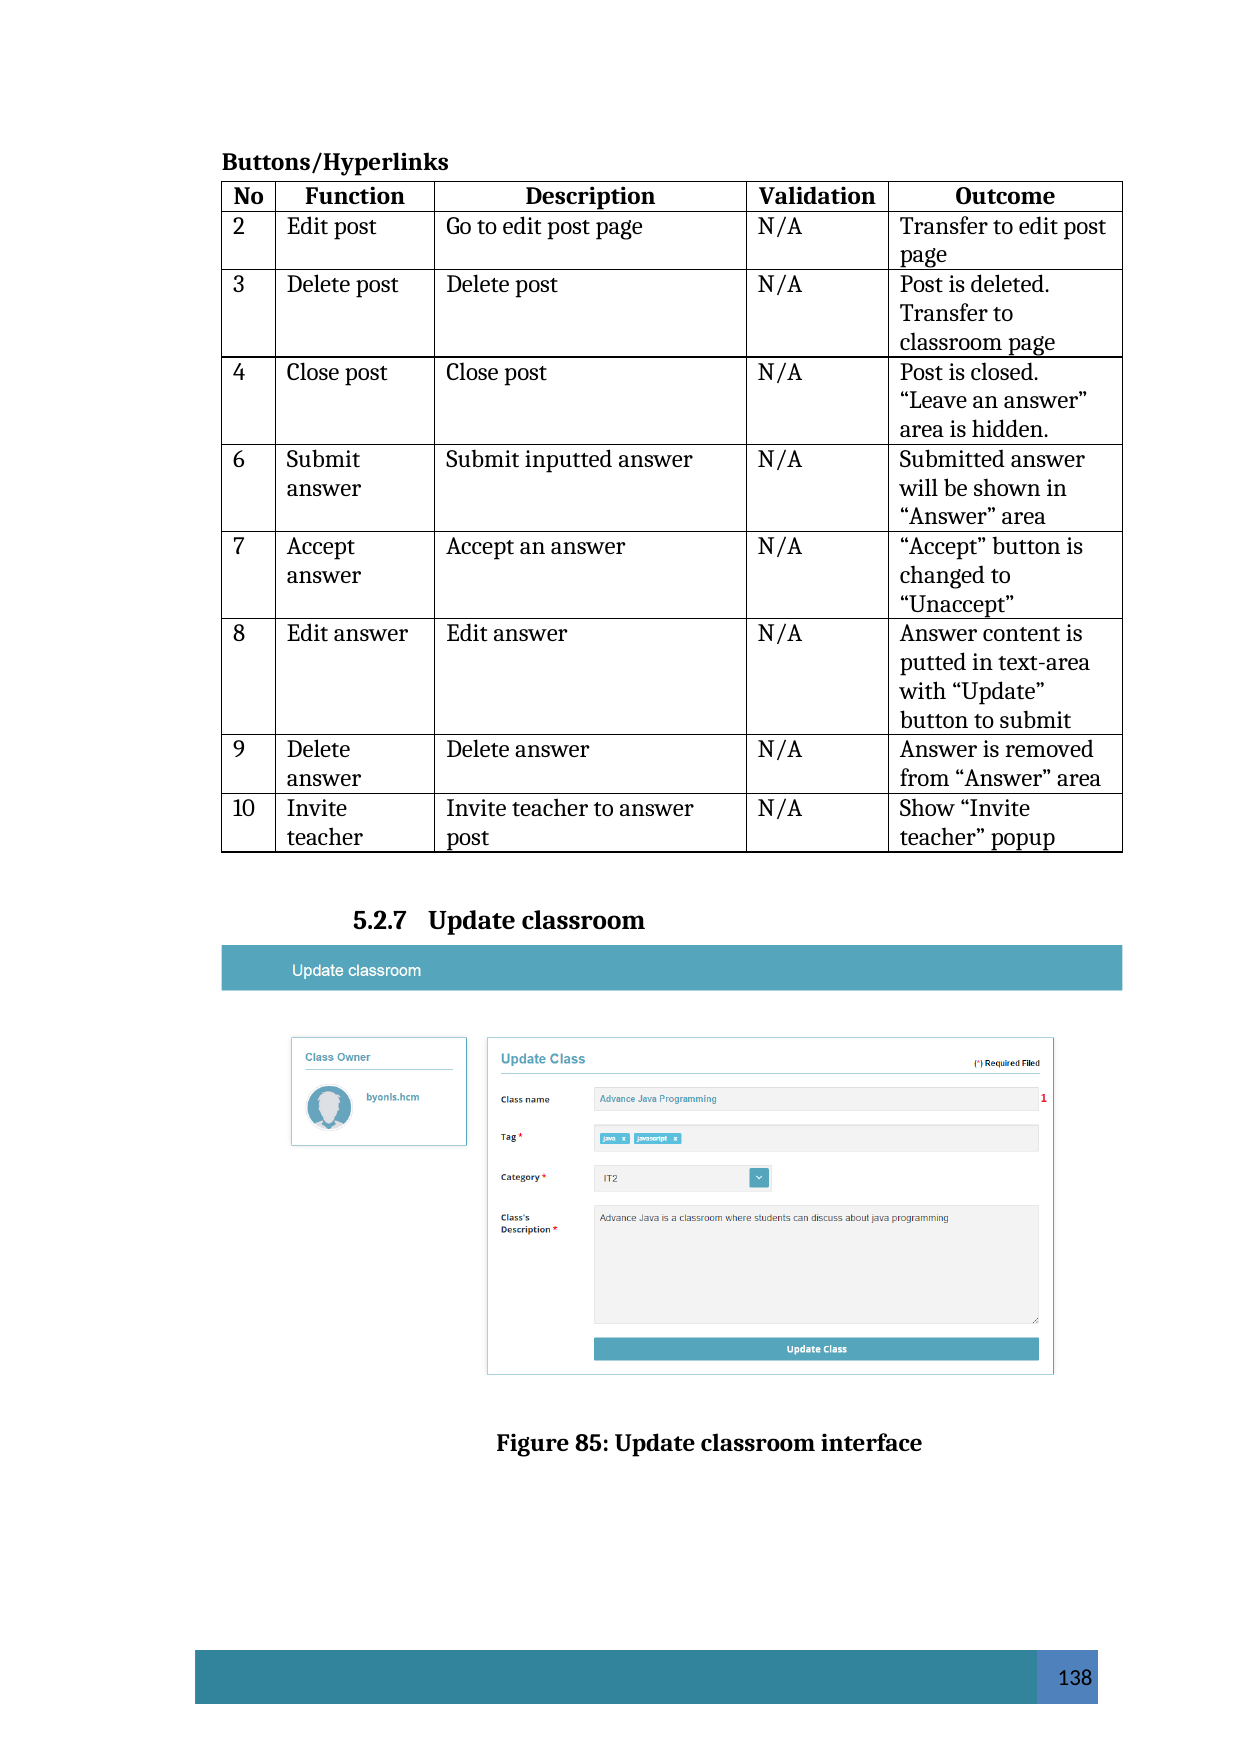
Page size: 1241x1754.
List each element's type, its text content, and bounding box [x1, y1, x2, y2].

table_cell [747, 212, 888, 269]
subtitle Update classroom [353, 905, 1122, 937]
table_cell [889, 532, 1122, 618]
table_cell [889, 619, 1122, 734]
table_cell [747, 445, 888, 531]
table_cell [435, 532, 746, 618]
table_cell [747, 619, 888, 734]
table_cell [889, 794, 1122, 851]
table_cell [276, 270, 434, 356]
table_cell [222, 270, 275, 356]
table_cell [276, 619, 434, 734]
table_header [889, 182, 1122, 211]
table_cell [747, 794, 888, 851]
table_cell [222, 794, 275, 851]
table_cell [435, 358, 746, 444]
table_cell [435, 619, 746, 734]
text Figure 85: Update classroom interface [222, 1429, 1122, 1458]
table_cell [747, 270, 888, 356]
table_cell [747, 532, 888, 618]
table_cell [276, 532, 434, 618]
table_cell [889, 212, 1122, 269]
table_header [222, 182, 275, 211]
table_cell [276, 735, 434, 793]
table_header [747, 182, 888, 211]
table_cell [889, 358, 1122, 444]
text Buttons/Hyperlinks [222, 148, 1122, 176]
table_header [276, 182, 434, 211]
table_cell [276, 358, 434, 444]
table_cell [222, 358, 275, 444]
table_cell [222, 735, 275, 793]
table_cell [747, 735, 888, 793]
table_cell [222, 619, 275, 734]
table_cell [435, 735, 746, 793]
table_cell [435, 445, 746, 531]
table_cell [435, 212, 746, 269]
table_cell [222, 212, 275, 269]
picture [221, 945, 1123, 1405]
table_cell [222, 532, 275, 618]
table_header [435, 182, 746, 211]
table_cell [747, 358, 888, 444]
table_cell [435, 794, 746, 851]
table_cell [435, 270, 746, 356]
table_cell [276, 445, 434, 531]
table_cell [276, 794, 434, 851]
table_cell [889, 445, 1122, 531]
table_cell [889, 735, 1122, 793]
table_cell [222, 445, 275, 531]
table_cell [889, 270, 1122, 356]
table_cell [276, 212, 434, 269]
